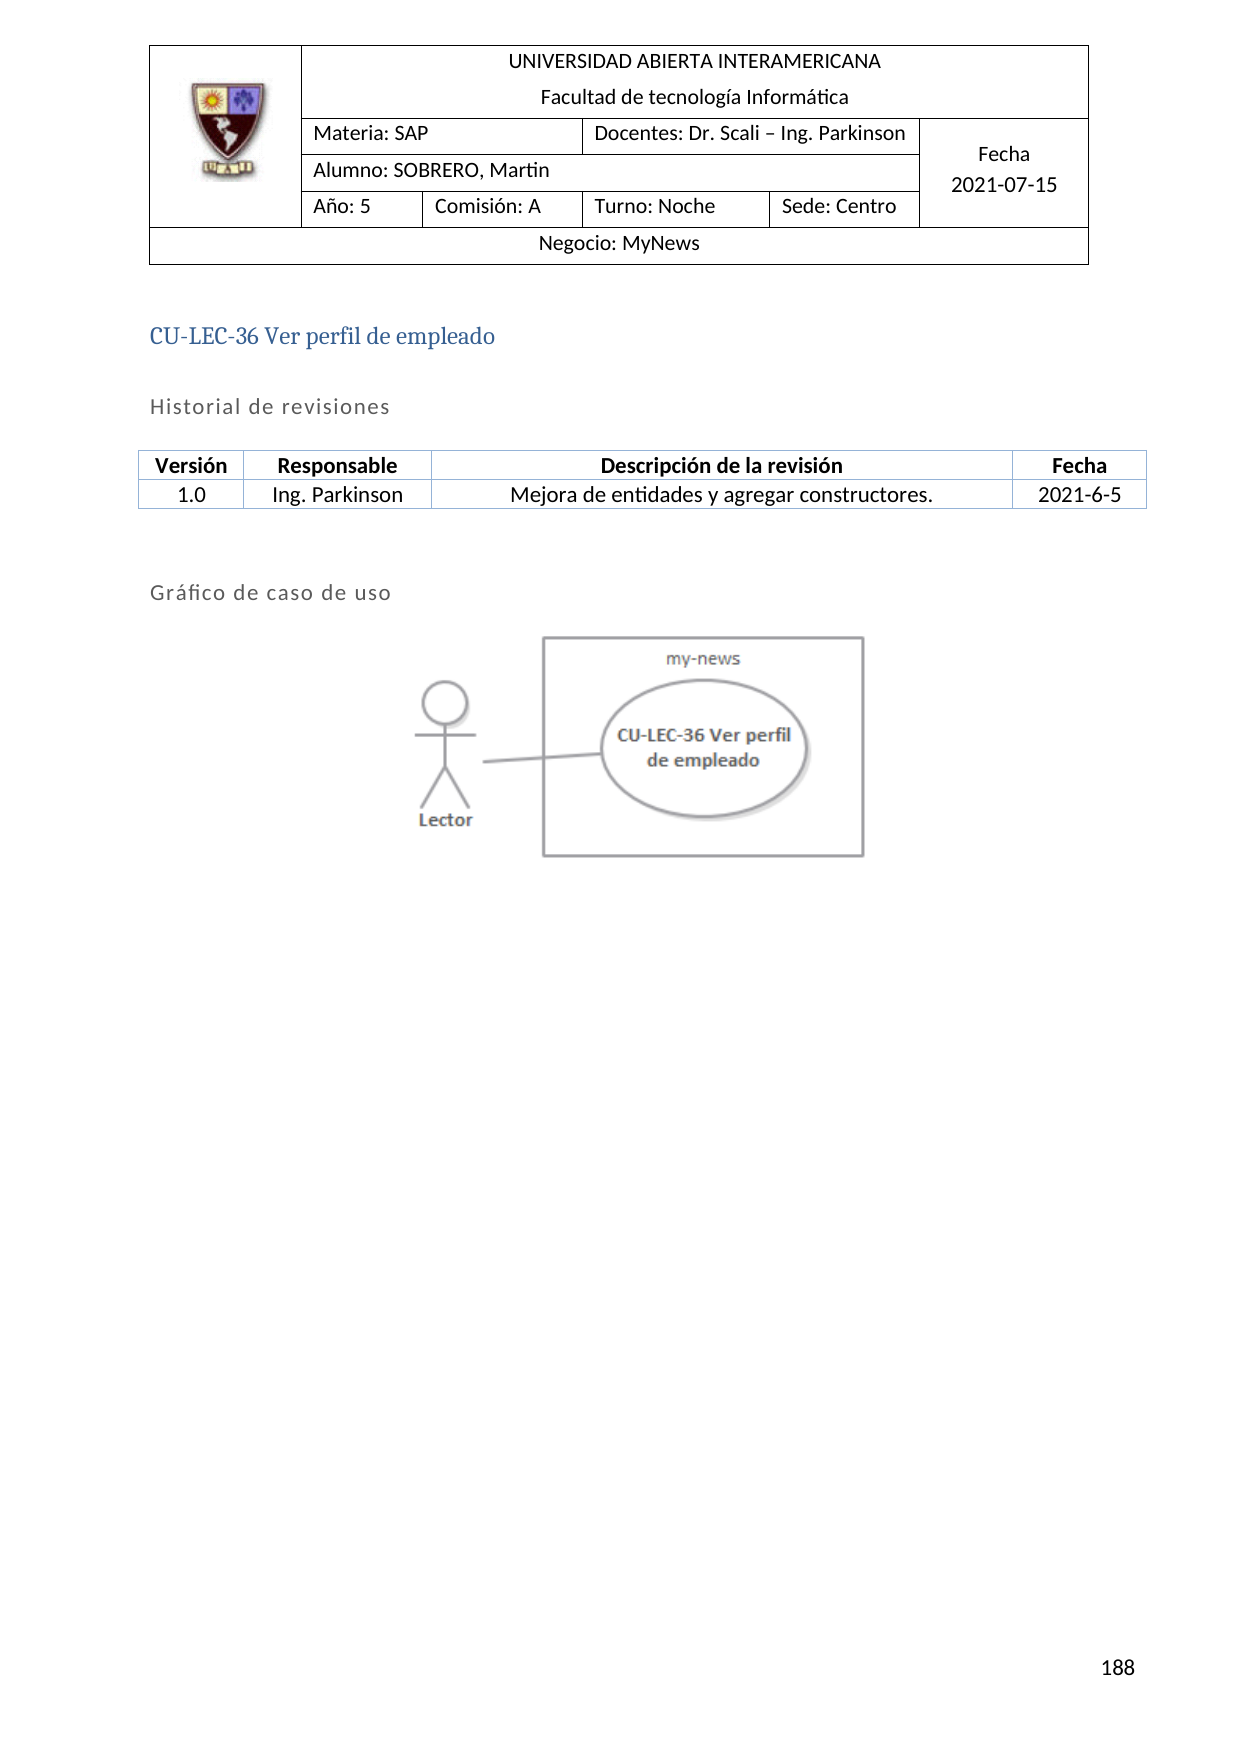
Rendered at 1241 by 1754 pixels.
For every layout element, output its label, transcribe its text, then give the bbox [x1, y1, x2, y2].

table_cell 2021-6-5 [1013, 480, 1146, 508]
table_cell Ing. Parkinson [244, 480, 431, 508]
table_header Fecha [1013, 451, 1146, 479]
table_cell Mejora de entidades y agregar constructores. [432, 480, 1012, 508]
picture [414, 635, 871, 864]
table_cell 1.0 [139, 480, 243, 508]
picture [177, 74, 278, 187]
table_header Versión [139, 451, 243, 479]
subtitle CU-LEC-36 Ver perfil de empleado [150, 322, 1135, 351]
subtitle Gráfico de caso de uso [150, 578, 1135, 607]
table_header Responsable [244, 451, 431, 479]
subtitle Historial de revisiones [150, 392, 1135, 421]
table_header Descripción de la revisión [432, 451, 1012, 479]
